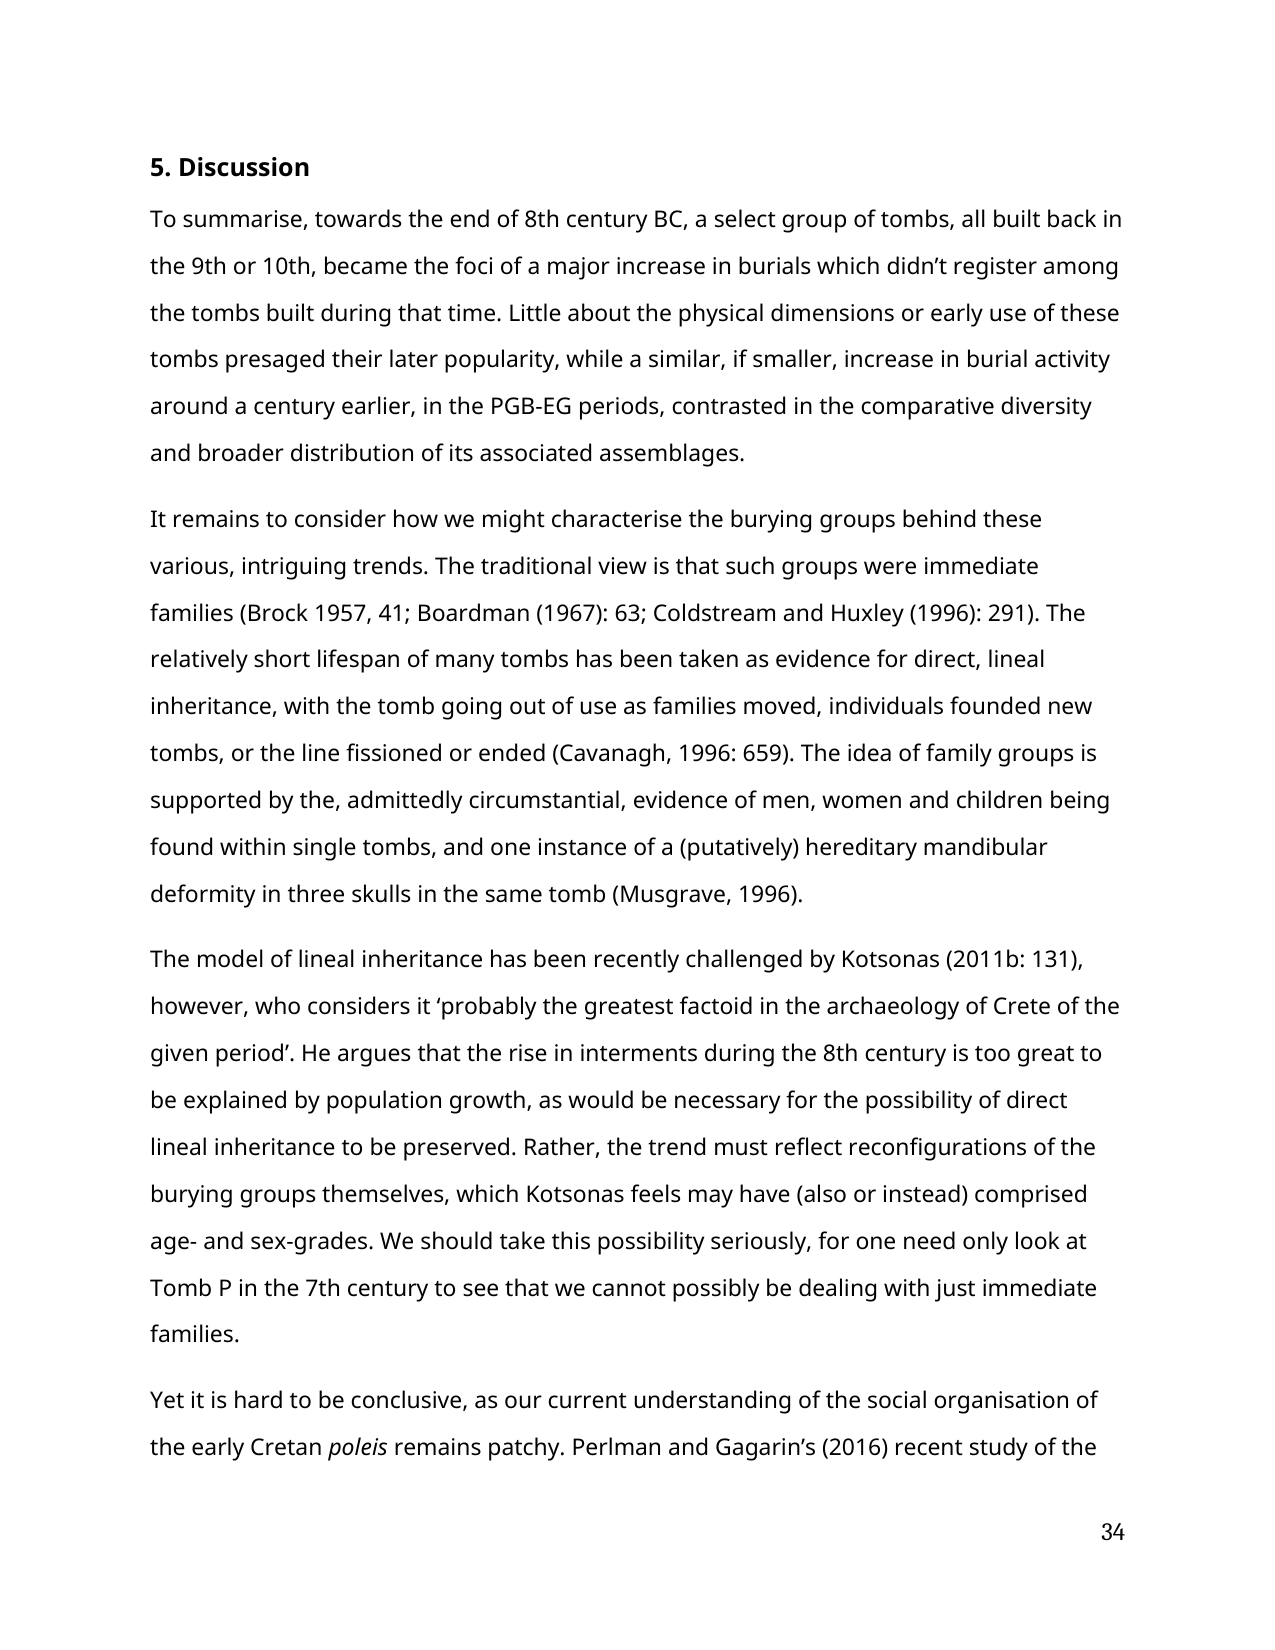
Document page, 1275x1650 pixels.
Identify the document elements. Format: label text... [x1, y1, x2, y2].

text It remains to consider how we might characterise the burying groups behind these various, intriguing trends. The traditional view is that such groups were immediate families (Brock 1957, 41; Boardman (1967): 63; Coldstream and Huxley (1996): 291). The relatively short lifespan of many tombs has been taken as evidence for direct, lineal inheritance, with the tomb going out of use as families moved, individuals founded new tombs, or the line fissioned or ended (Cavanagh, 1996: 659). The idea of family groups is supported by the, admittedly circumstantial, evidence of men, women and children being found within single tombs, and one instance of a (putatively) hereditary mandibular deformity in three skulls in the same tomb (Musgrave, 1996). [150, 503, 1125, 909]
text The model of lineal inheritance has been recently challenged by Kotsonas (2011b: 131), however, who considers it ‘probably the greatest factoid in the archaeology of Crete of the given period’. He argues that the rise in interments during the 8th century is too great to be explained by population growth, as would be necessary for the possibility of direct lineal inheritance to be preserved. Rather, the trend must reflect reconfigurations of the burying groups themselves, which Kotsonas feels may have (also or instead) comprised age- and sex-grades. We should take this possibility seriously, for one need only look at Tomb P in the 7th century to see that we cannot possibly be dealing with just immediate families. [150, 943, 1125, 1350]
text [150, 1384, 1125, 1462]
subtitle 5. Discussion [150, 150, 1125, 184]
text To summarise, towards the end of 8th century BC, a select group of tombs, all built back in the 9th or 10th, became the foci of a major increase in burials which didn’t register among the tombs built during that time. Little about the physical dimensions or early use of these tombs presaged their later popularity, while a similar, if smaller, increase in burial activity around a century earlier, in the PGB-EG periods, contrasted in the comparative diversity and broader distribution of its associated assemblages. [150, 203, 1125, 468]
